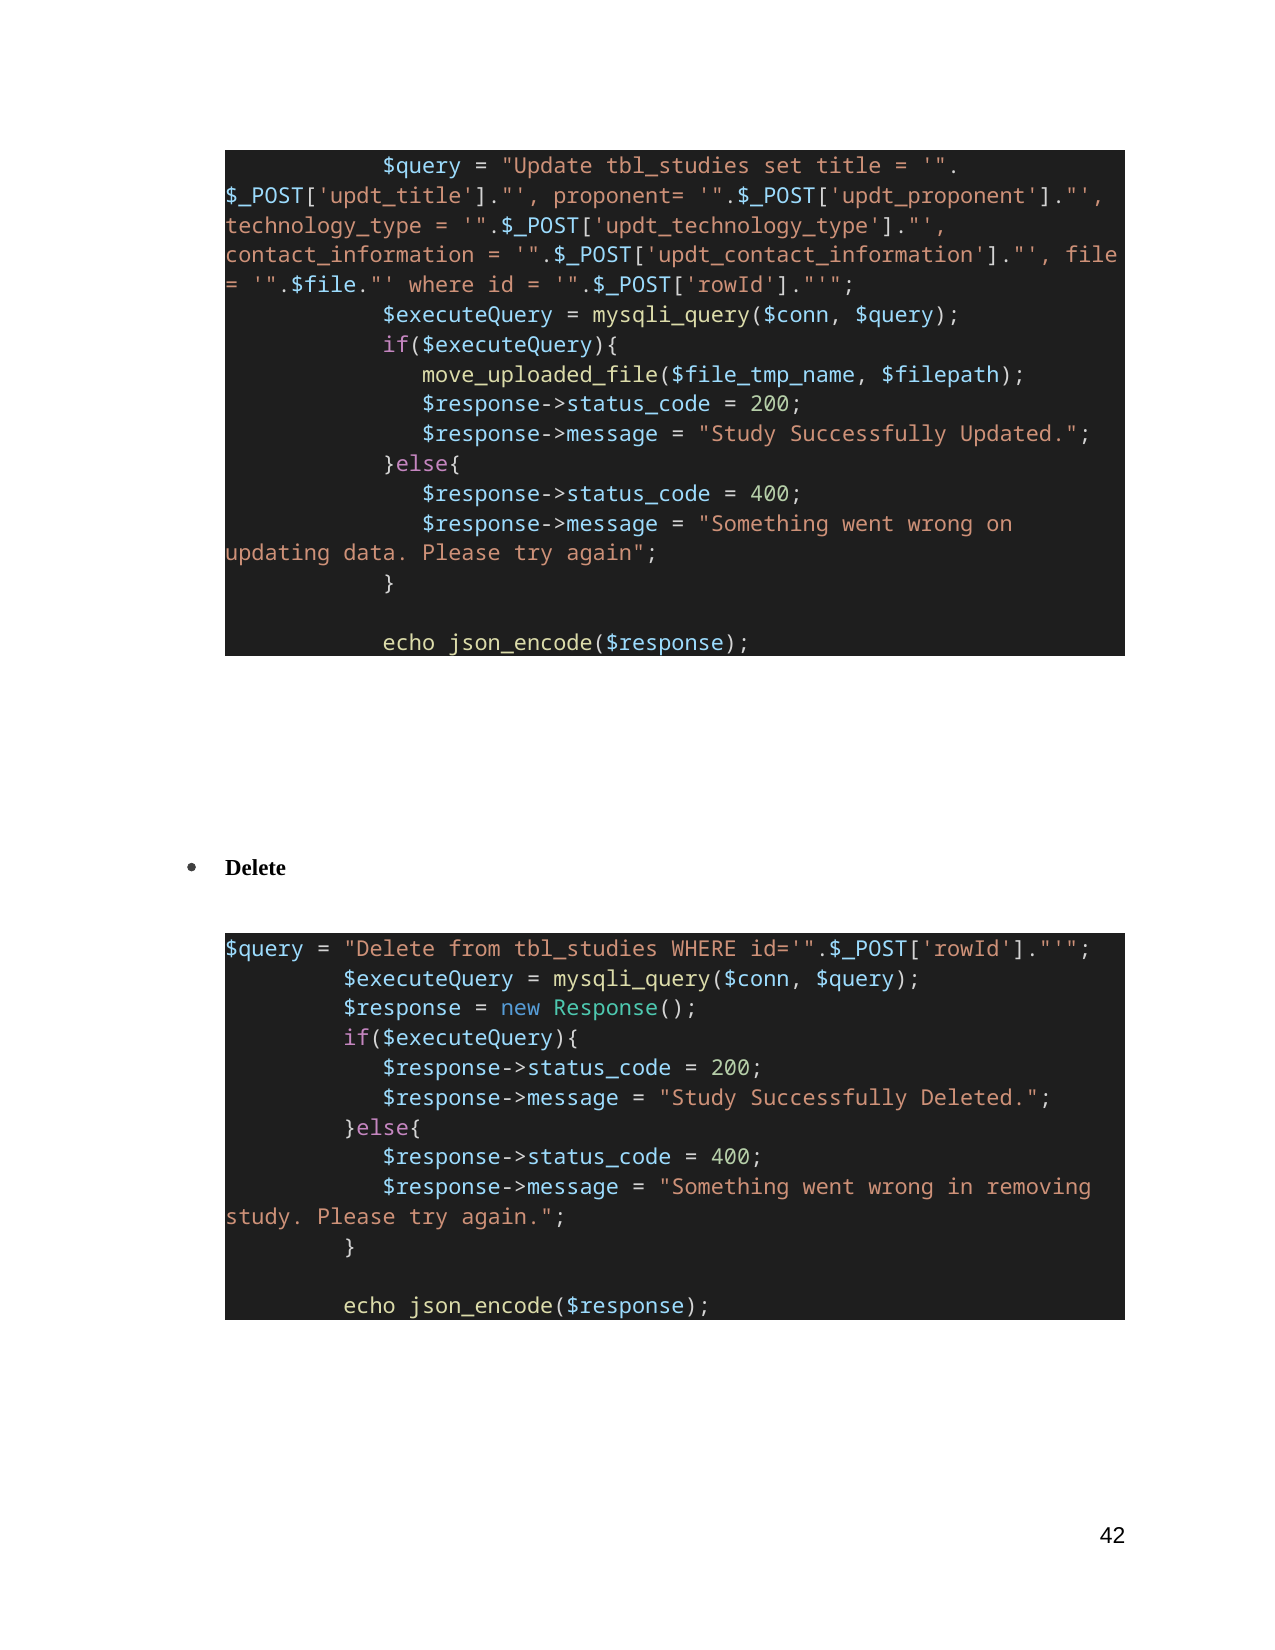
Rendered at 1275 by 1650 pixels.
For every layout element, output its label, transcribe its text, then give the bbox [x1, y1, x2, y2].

text if($executeQuery){ [225, 329, 1125, 358]
text $query = "Update tbl_studies set title = '".$_POST['updt_title']."', proponent= '".$_POST['updt_proponent']."', technology_type = '".$_POST['updt_technology_type']."', contact_information = '".$_POST['updt_contact_information']."', file = '".$file."' where id = '".$_POST['rowId']."'"; [225, 150, 1125, 299]
text } [225, 1231, 1125, 1261]
text $response->message = "Study Successfully Deleted."; [225, 1082, 1125, 1112]
text $response->status_code = 400; [225, 1141, 1125, 1171]
text $response->message = "Something went wrong in removing study. Please try again."; [225, 1171, 1125, 1231]
list Delete [187, 854, 1125, 880]
text $response->status_code = 200; [225, 1052, 1125, 1082]
text $response = new Response(); [225, 992, 1125, 1022]
text move_uploaded_file($file_tmp_name, $filepath); [225, 358, 1125, 388]
text }else{ [225, 1112, 1125, 1141]
text $response->status_code = 400; [225, 478, 1125, 507]
text $query = "Delete from tbl_studies WHERE id='".$_POST['rowId']."'"; [225, 933, 1125, 963]
text $executeQuery = mysqli_query($conn, $query); [225, 963, 1125, 992]
text echo json_encode($response); [225, 1290, 1125, 1320]
text } [225, 567, 1125, 597]
text $response->message = "Study Successfully Updated."; [225, 418, 1125, 448]
text $response->status_code = 200; [225, 388, 1125, 418]
text }else{ [225, 448, 1125, 478]
text $executeQuery = mysqli_query($conn, $query); [225, 299, 1125, 329]
text echo json_encode($response); [225, 627, 1125, 656]
text $response->message = "Something went wrong on updating data. Please try again"; [225, 507, 1125, 567]
text if($executeQuery){ [225, 1022, 1125, 1052]
